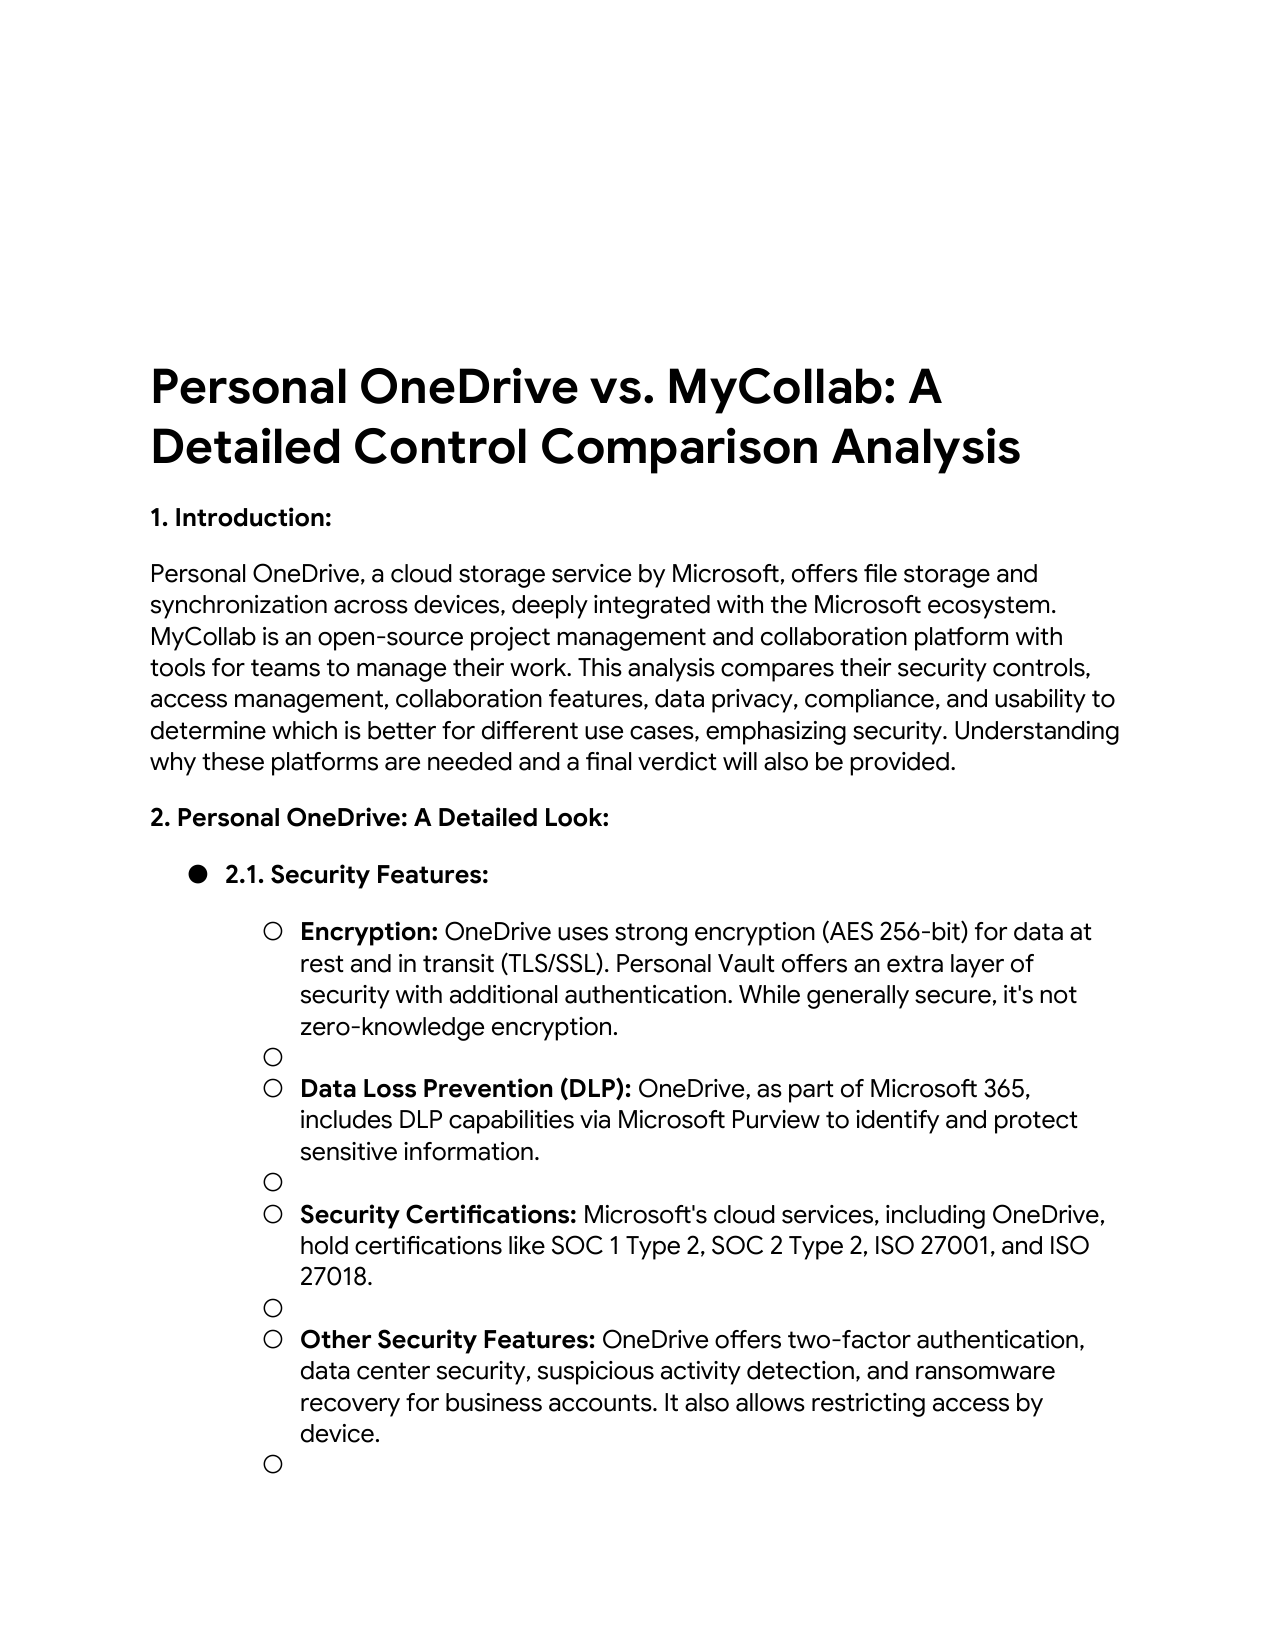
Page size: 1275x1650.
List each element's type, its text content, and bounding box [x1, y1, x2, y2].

text 2. Personal OneDrive: A Detailed Look: [150, 803, 1125, 834]
subtitle Personal OneDrive vs. MyCollab: A Detailed Control Comparison Analysis [150, 357, 1125, 477]
text Personal OneDrive, a cloud storage service by Microsoft, offers file storage and synchronization across devices, deeply integrated with the Microsoft ecosystem. MyCollab is an open-source project management and collaboration platform with tools for teams to manage their work. This analysis compares their security controls, access management, collaboration features, data privacy, compliance, and usability to determine which is better for different use cases, emphasizing security. Understanding why these platforms are needed and a final verdict will also be provided. [150, 558, 1125, 778]
list Security Certifications: Microsoft's cloud services, including OneDrive, hold certifications like SOC 1 Type 2, SOC 2 Type 2, ISO 27001, and ISO 27018. [262, 1199, 1125, 1293]
list 2.1. Security Features: [187, 859, 1125, 917]
list Data Loss Prevention (DLP): OneDrive, as part of Microsoft 365, includes DLP capabilities via Microsoft Purview to identify and protect sensitive information. [262, 1073, 1125, 1167]
text 1. Introduction: [150, 502, 1125, 533]
list Other Security Features: OneDrive offers two-factor authentication, data center security, suspicious activity detection, and ransomware recovery for business accounts. It also allows restricting access by device. [262, 1324, 1125, 1450]
list Encryption: OneDrive uses strong encryption (AES 256-bit) for data at rest and in transit (TLS/SSL). Personal Vault offers an extra layer of security with additional authentication. While generally secure, it's not zero-knowledge encryption. [262, 917, 1125, 1042]
